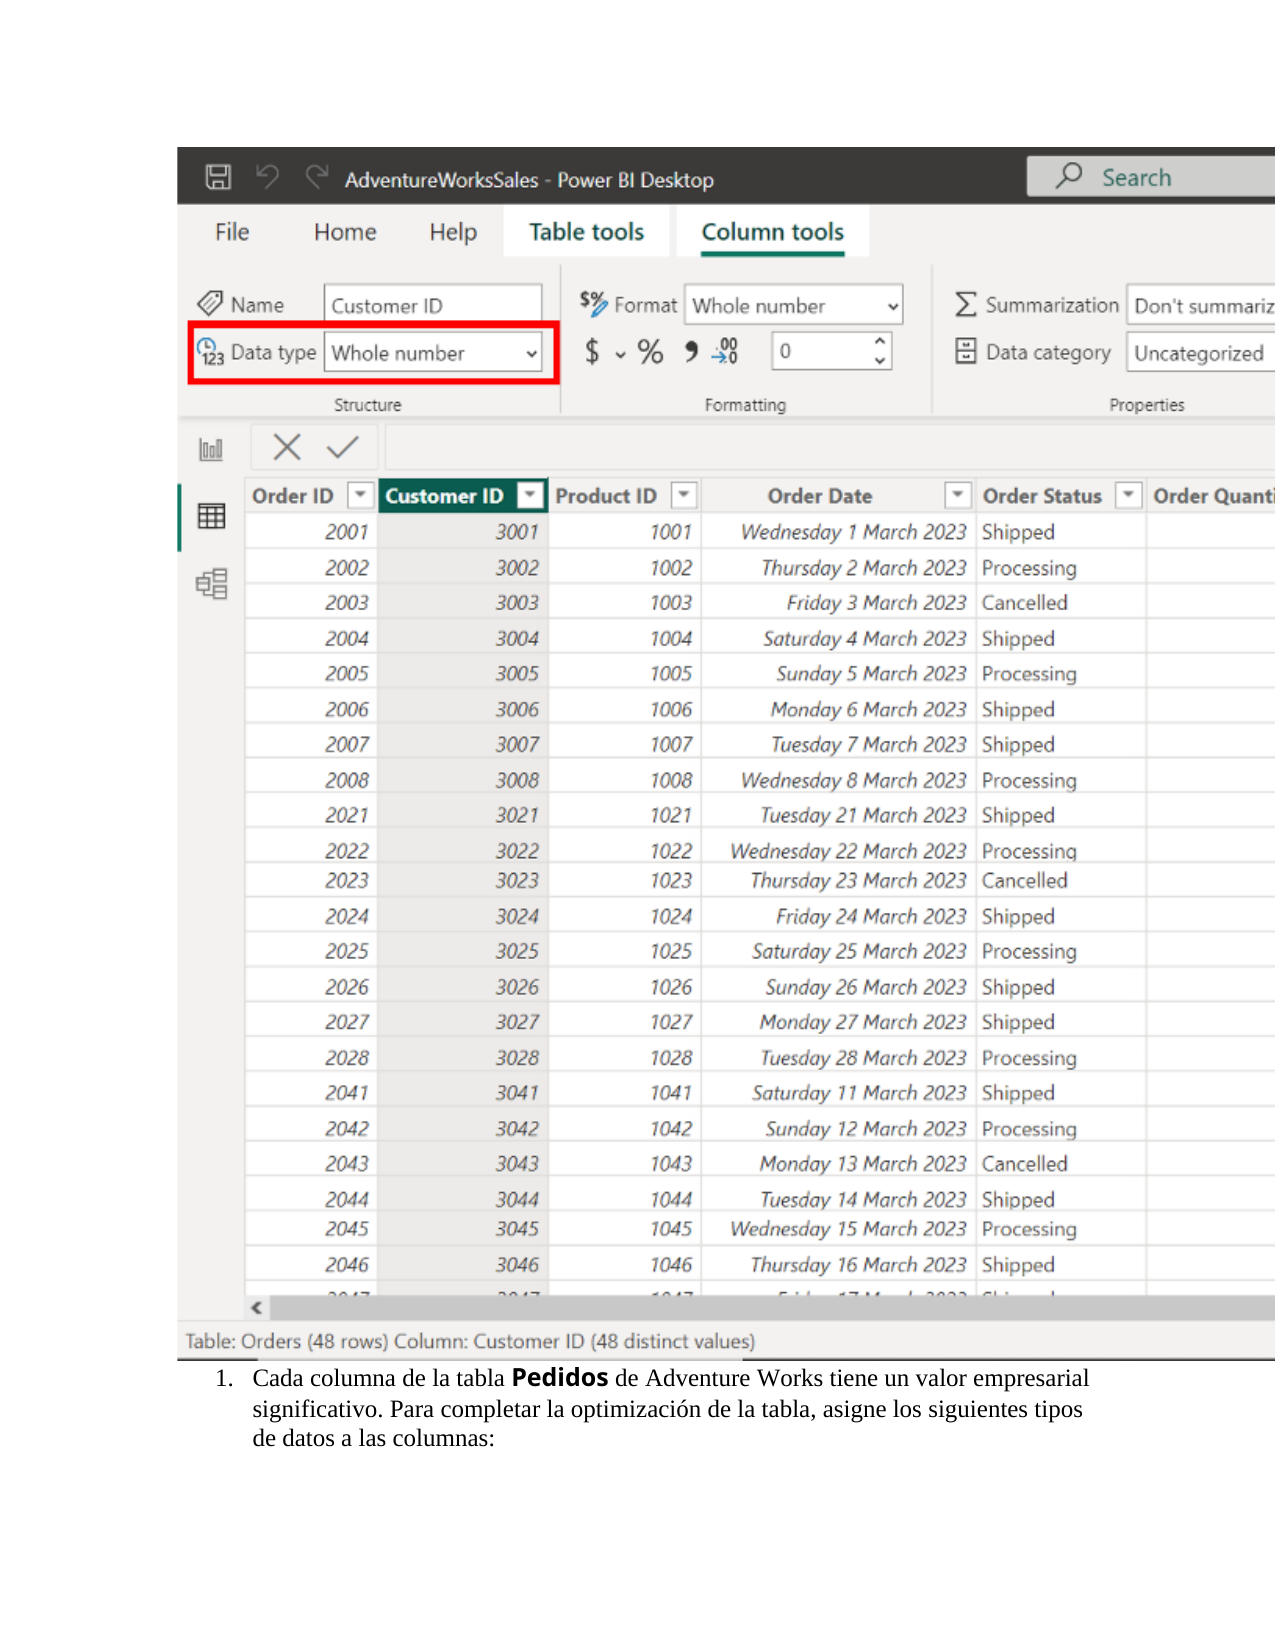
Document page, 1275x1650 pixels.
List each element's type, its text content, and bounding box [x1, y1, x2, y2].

picture [177, 147, 1275, 1361]
list Cada columna de la tabla Pedidos de Adventure Works tiene un valor empresarial significativo. Para completar la optimización de la tabla, asigne los siguientes tipos de datos a las columnas: [215, 1361, 1098, 1452]
